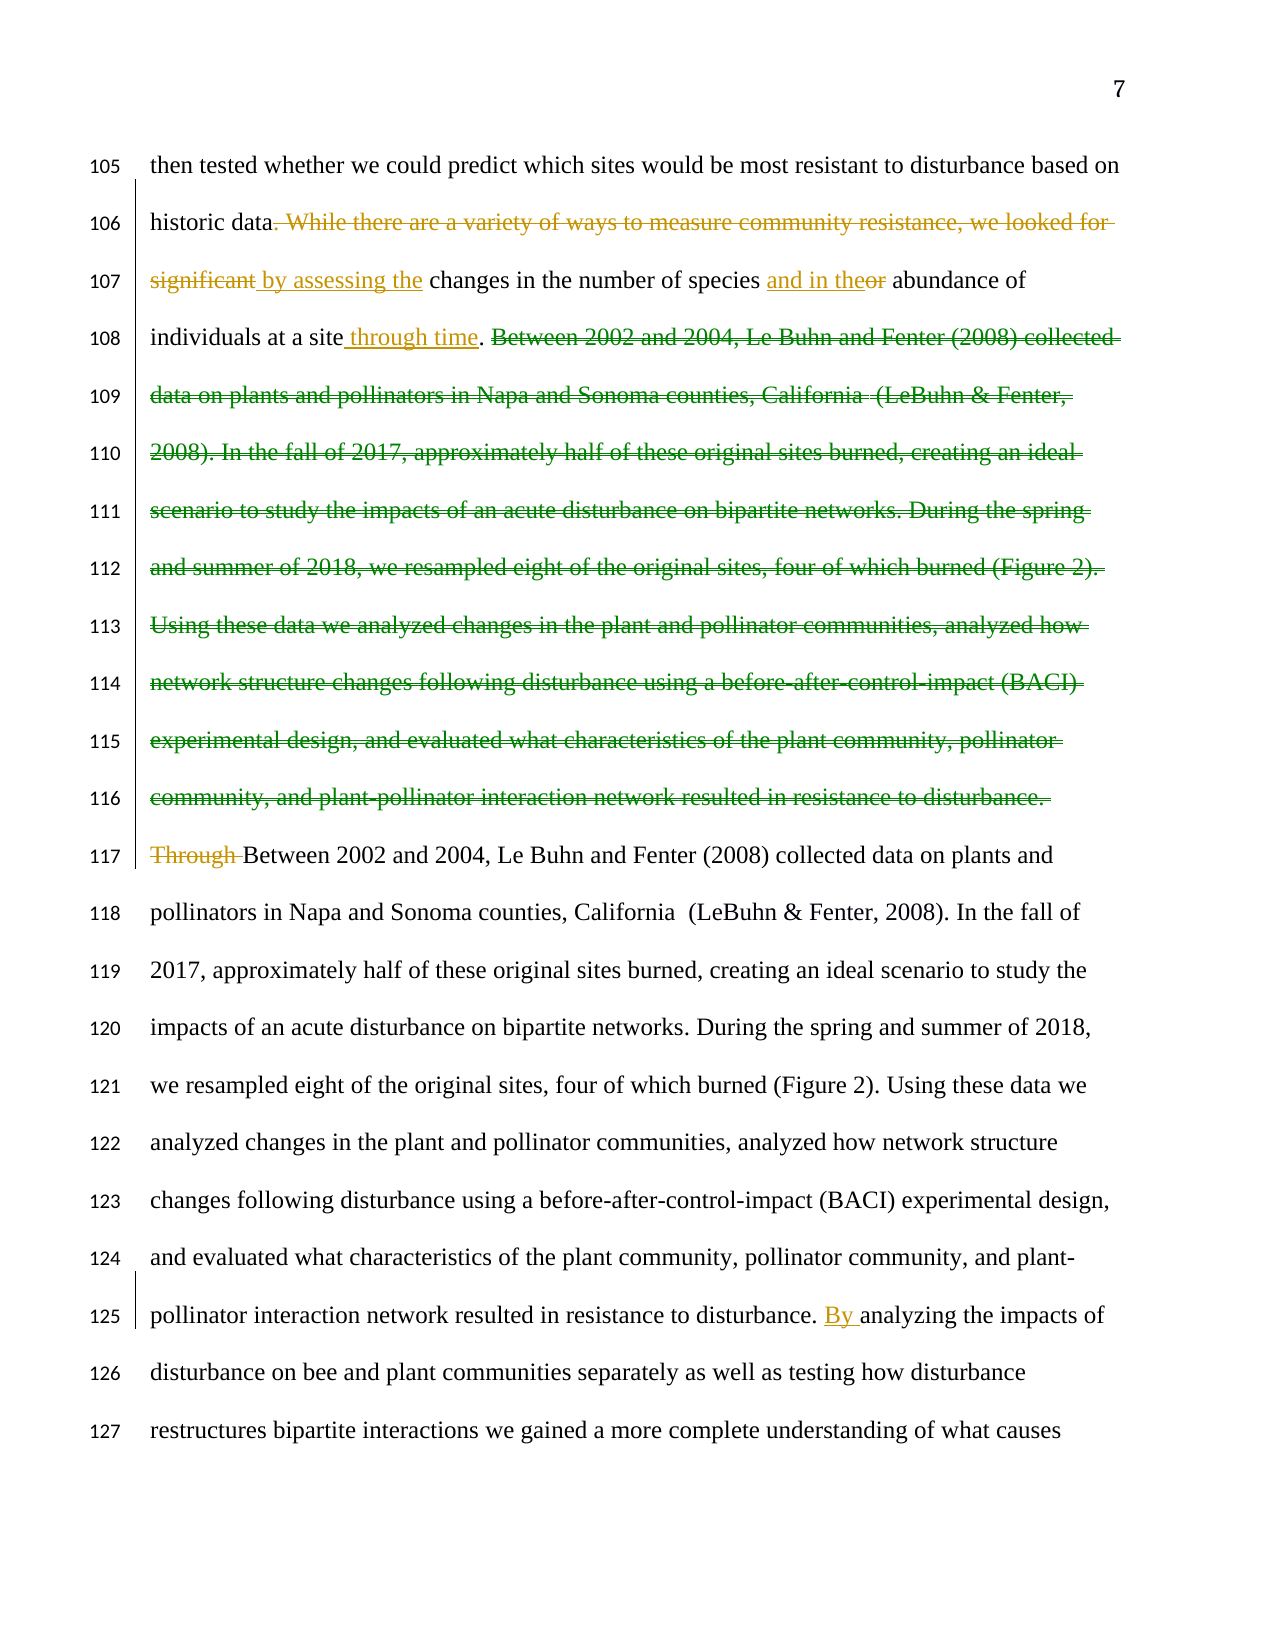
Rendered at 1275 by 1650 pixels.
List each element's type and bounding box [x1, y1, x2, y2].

text [150, 150, 1125, 1444]
